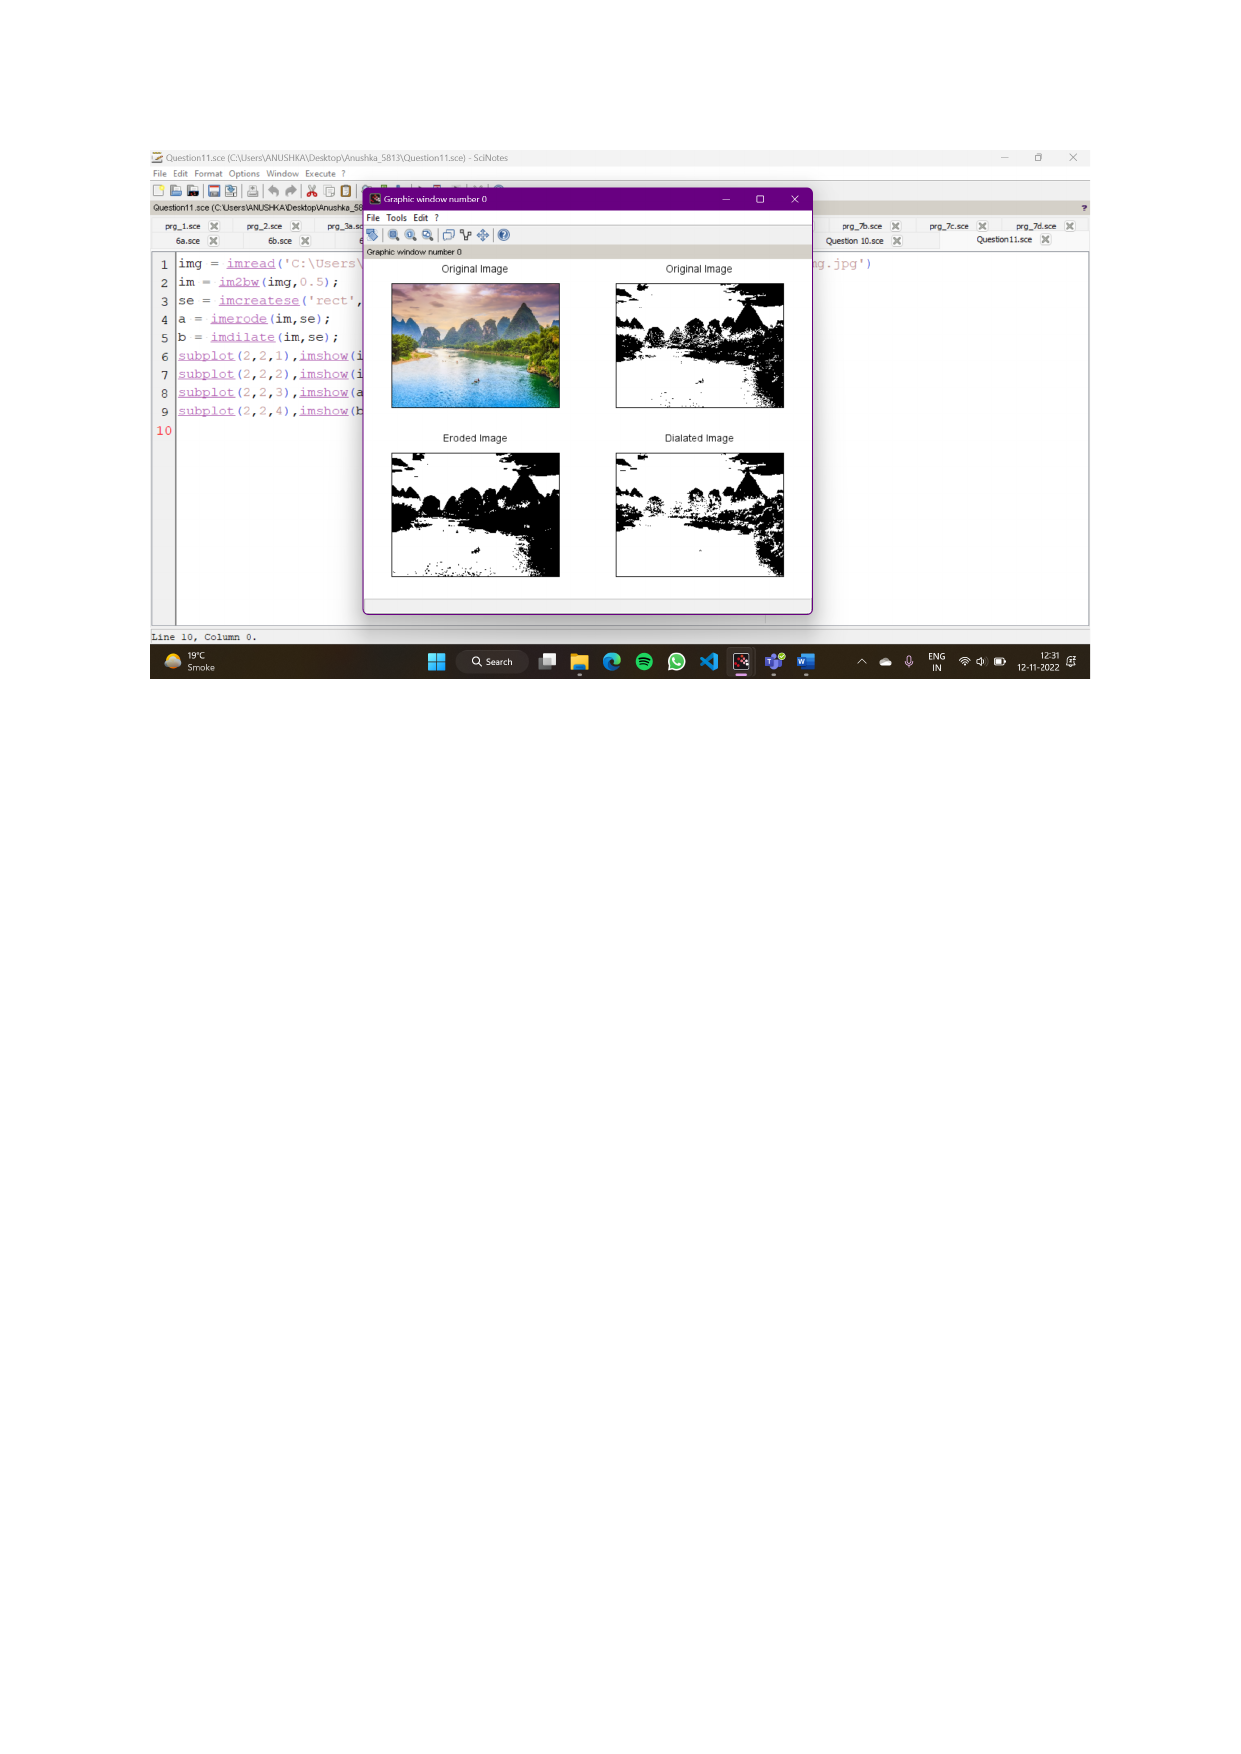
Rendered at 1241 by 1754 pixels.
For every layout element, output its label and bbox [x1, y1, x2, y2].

picture [150, 150, 1091, 679]
